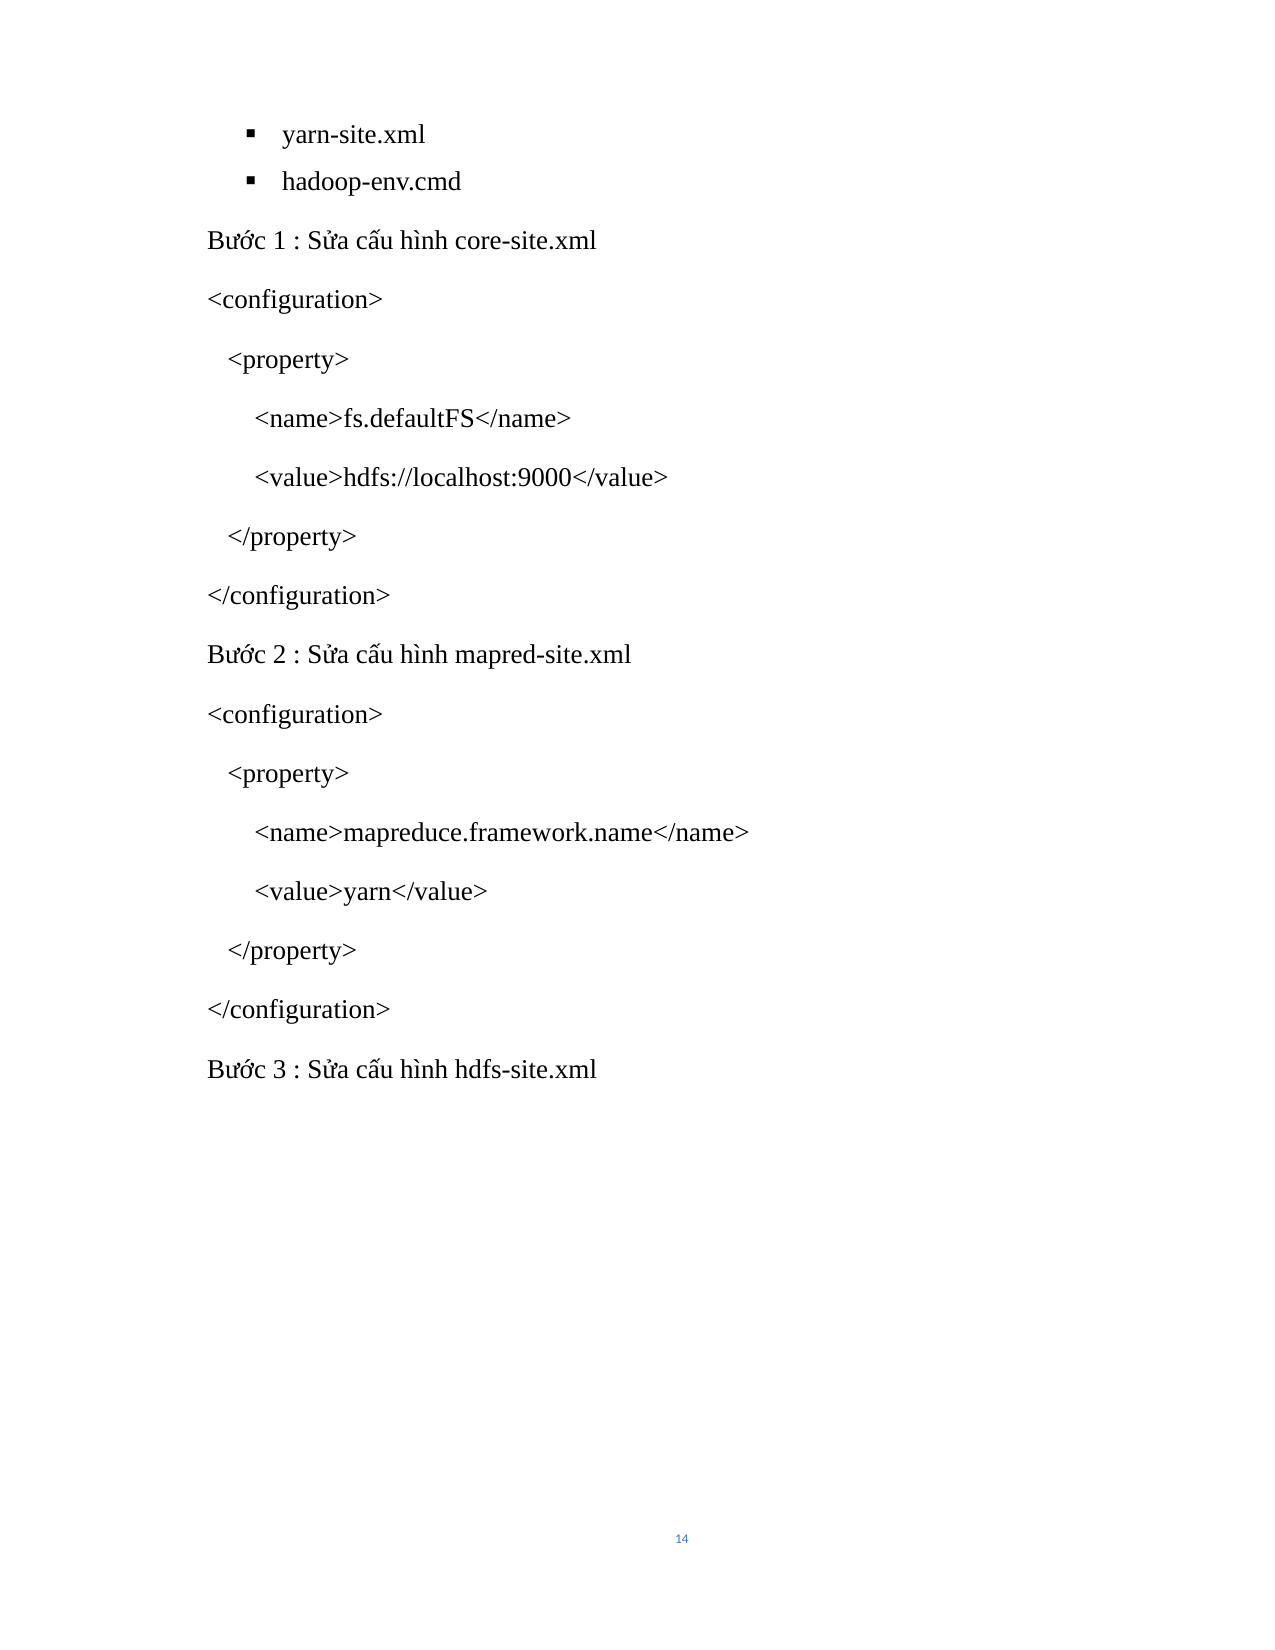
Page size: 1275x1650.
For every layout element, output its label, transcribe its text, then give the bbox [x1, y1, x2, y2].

text <name>mapreduce.framework.name</name> [207, 816, 1157, 847]
list hadoop-env.cmd [244, 165, 1157, 196]
text <configuration> [207, 283, 1157, 315]
text Bước 2 : Sửa cấu hình mapred-site.xml [207, 638, 1157, 670]
text </property> [207, 934, 1157, 966]
text Bước 1 : Sửa cấu hình core-site.xml [207, 224, 1157, 256]
text Bước 3 : Sửa cấu hình hdfs-site.xml [207, 1053, 1157, 1084]
text <name>fs.defaultFS</name> [207, 402, 1157, 433]
text </configuration> [207, 579, 1157, 611]
text </configuration> [207, 993, 1157, 1025]
list yarn-site.xml [244, 118, 1157, 149]
text </property> [207, 520, 1157, 551]
text <value>hdfs://localhost:9000</value> [207, 461, 1157, 492]
text <property> [207, 757, 1157, 788]
text <configuration> [207, 698, 1157, 729]
text <value>yarn</value> [207, 875, 1157, 906]
text <property> [207, 343, 1157, 374]
